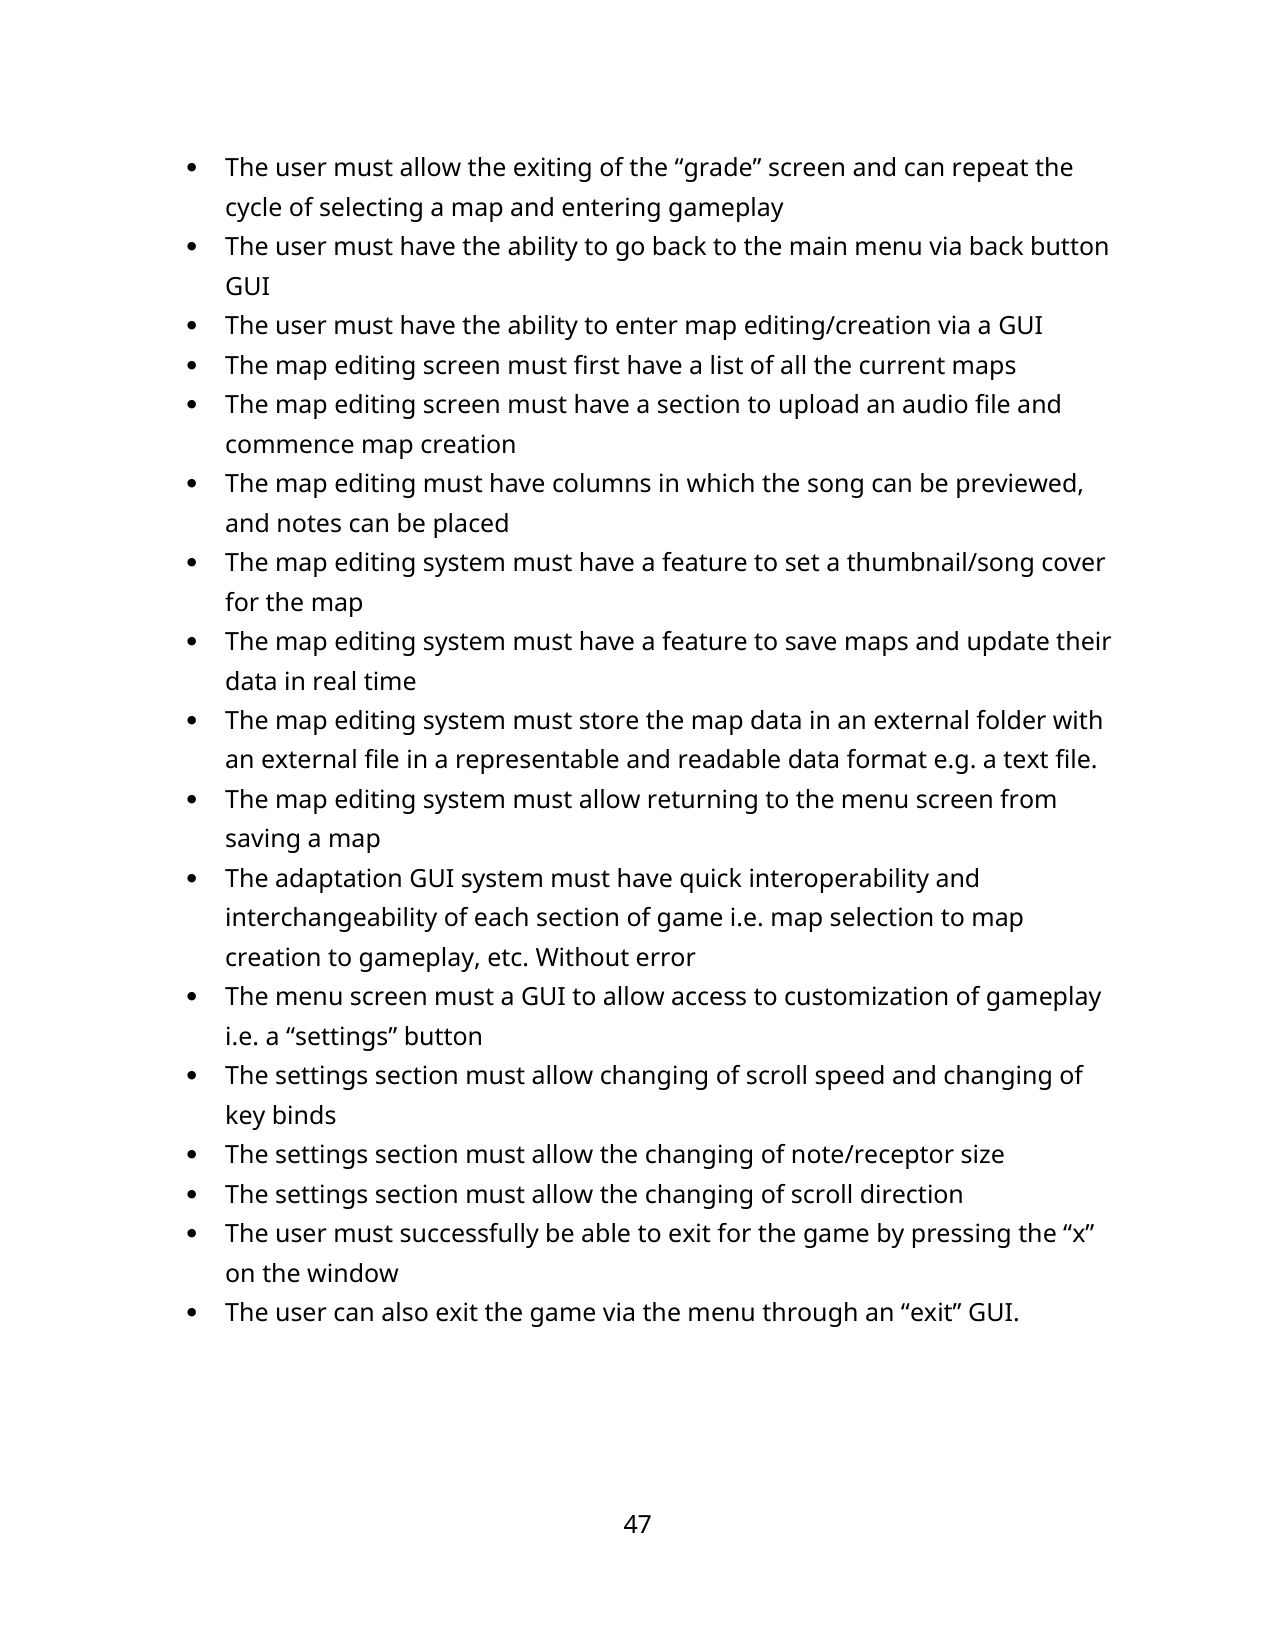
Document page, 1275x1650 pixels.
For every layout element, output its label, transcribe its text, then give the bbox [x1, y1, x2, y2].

list The user can also exit the game via the menu through an “exit” GUI. [187, 1295, 1125, 1329]
list The user must have the ability to enter map editing/creation via a GUI [187, 308, 1125, 342]
list The map editing system must allow returning to the menu screen from saving a map [187, 782, 1125, 855]
list The settings section must allow the changing of note/receptor size [187, 1137, 1125, 1171]
list The user must successfully be able to exit for the game by pressing the “x” on the window [187, 1216, 1125, 1289]
list The settings section must allow changing of scroll speed and changing of key binds [187, 1058, 1125, 1132]
list The map editing system must store the map data in an external folder with an external file in a representable and readable data format e.g. a text file. [187, 703, 1125, 776]
list The adaptation GUI system must have quick interoperability and interchangeability of each section of game i.e. map selection to map creation to gameplay, etc. Without error [187, 861, 1125, 974]
list The map editing system must have a feature to save maps and update their data in real time [187, 624, 1125, 697]
list The map editing screen must first have a list of all the current maps [187, 347, 1125, 381]
list The menu screen must a GUI to allow access to customization of gameplay i.e. a “settings” button [187, 979, 1125, 1053]
list The settings section must allow the changing of scroll direction [187, 1176, 1125, 1211]
list The user must allow the exiting of the “grade” screen and can repeat the cycle of selecting a map and entering gameplay [187, 150, 1125, 223]
list The map editing system must have a feature to set a thumbnail/song cover for the map [187, 545, 1125, 618]
list The map editing screen must have a section to upload an audio file and commence map creation [187, 387, 1125, 460]
list The user must have the ability to go back to the main menu via back button GUI [187, 229, 1125, 302]
list The map editing must have columns in which the song can be previewed, and notes can be placed [187, 466, 1125, 539]
